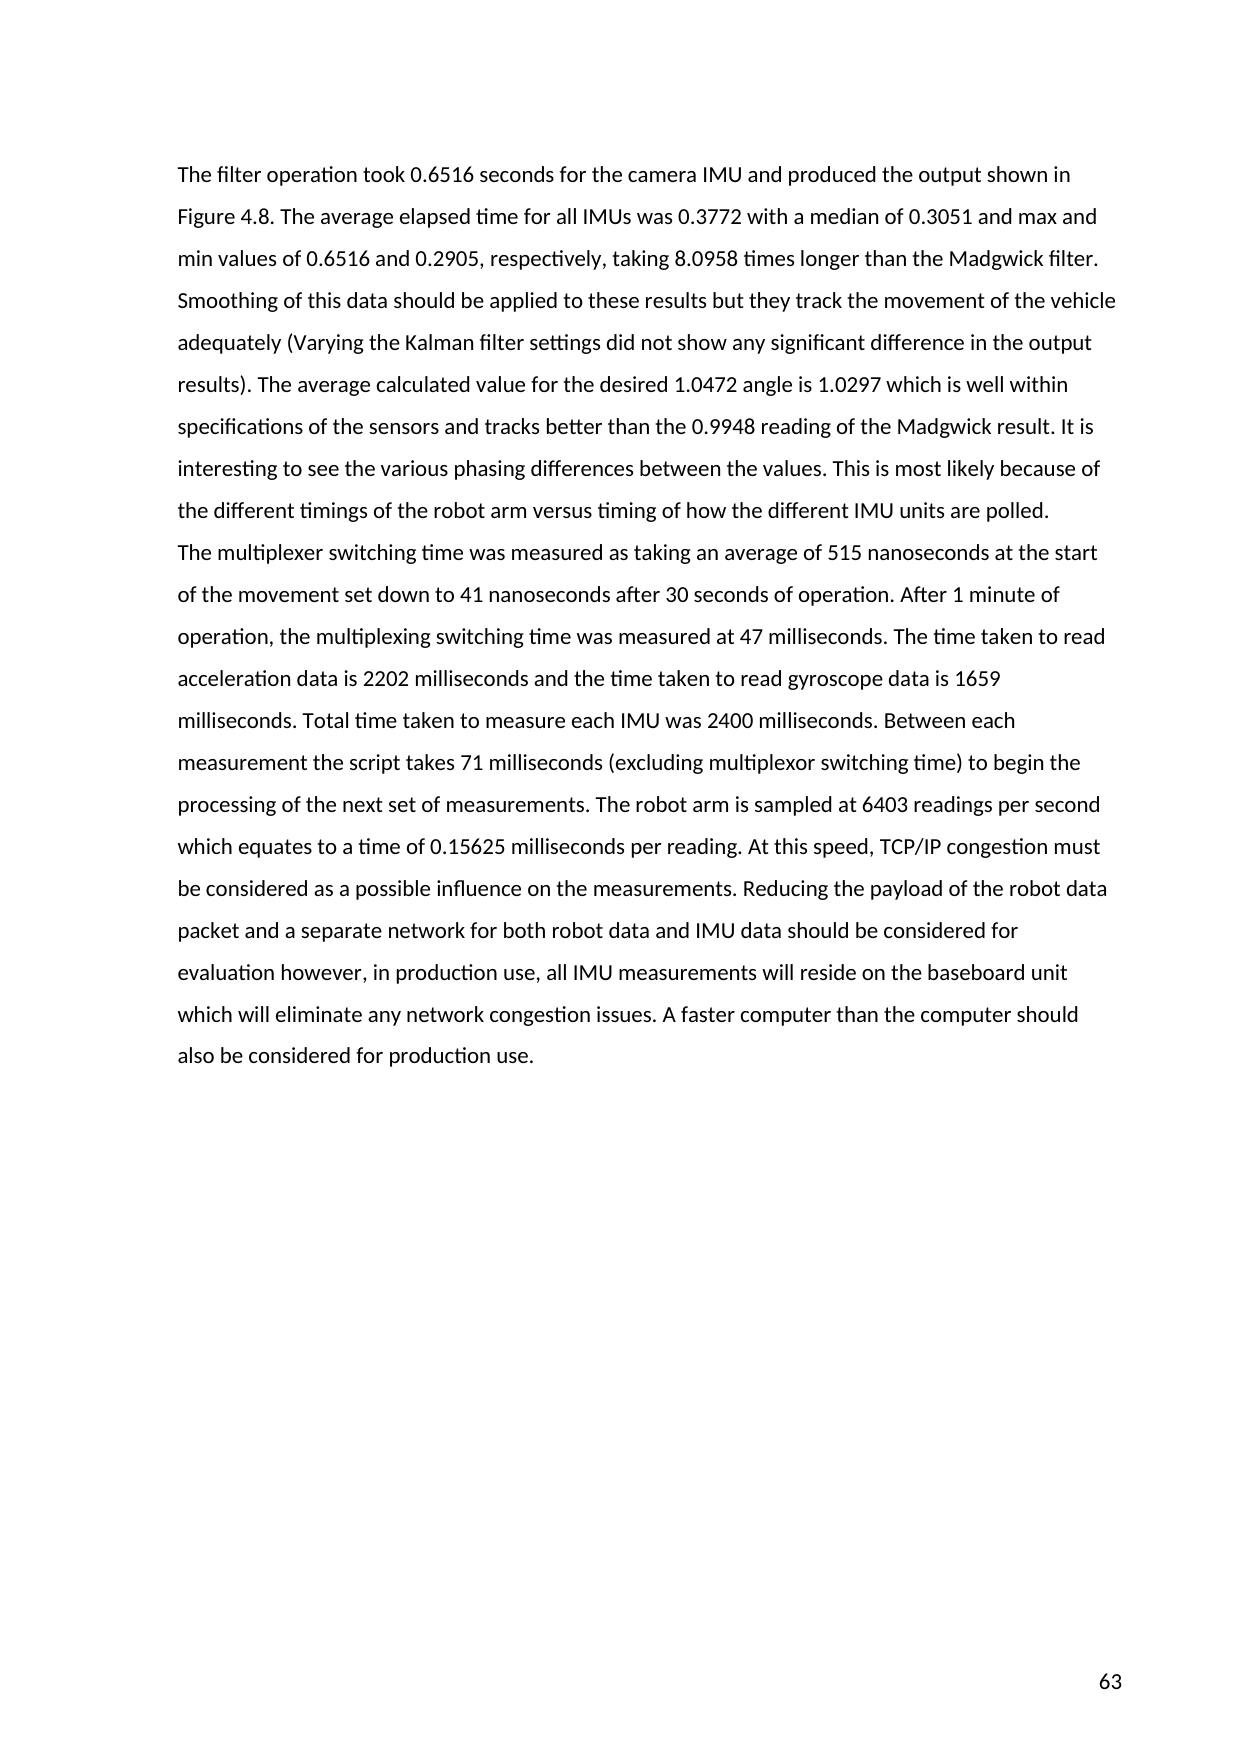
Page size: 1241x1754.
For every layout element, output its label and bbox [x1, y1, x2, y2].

text [177, 118, 1122, 1112]
